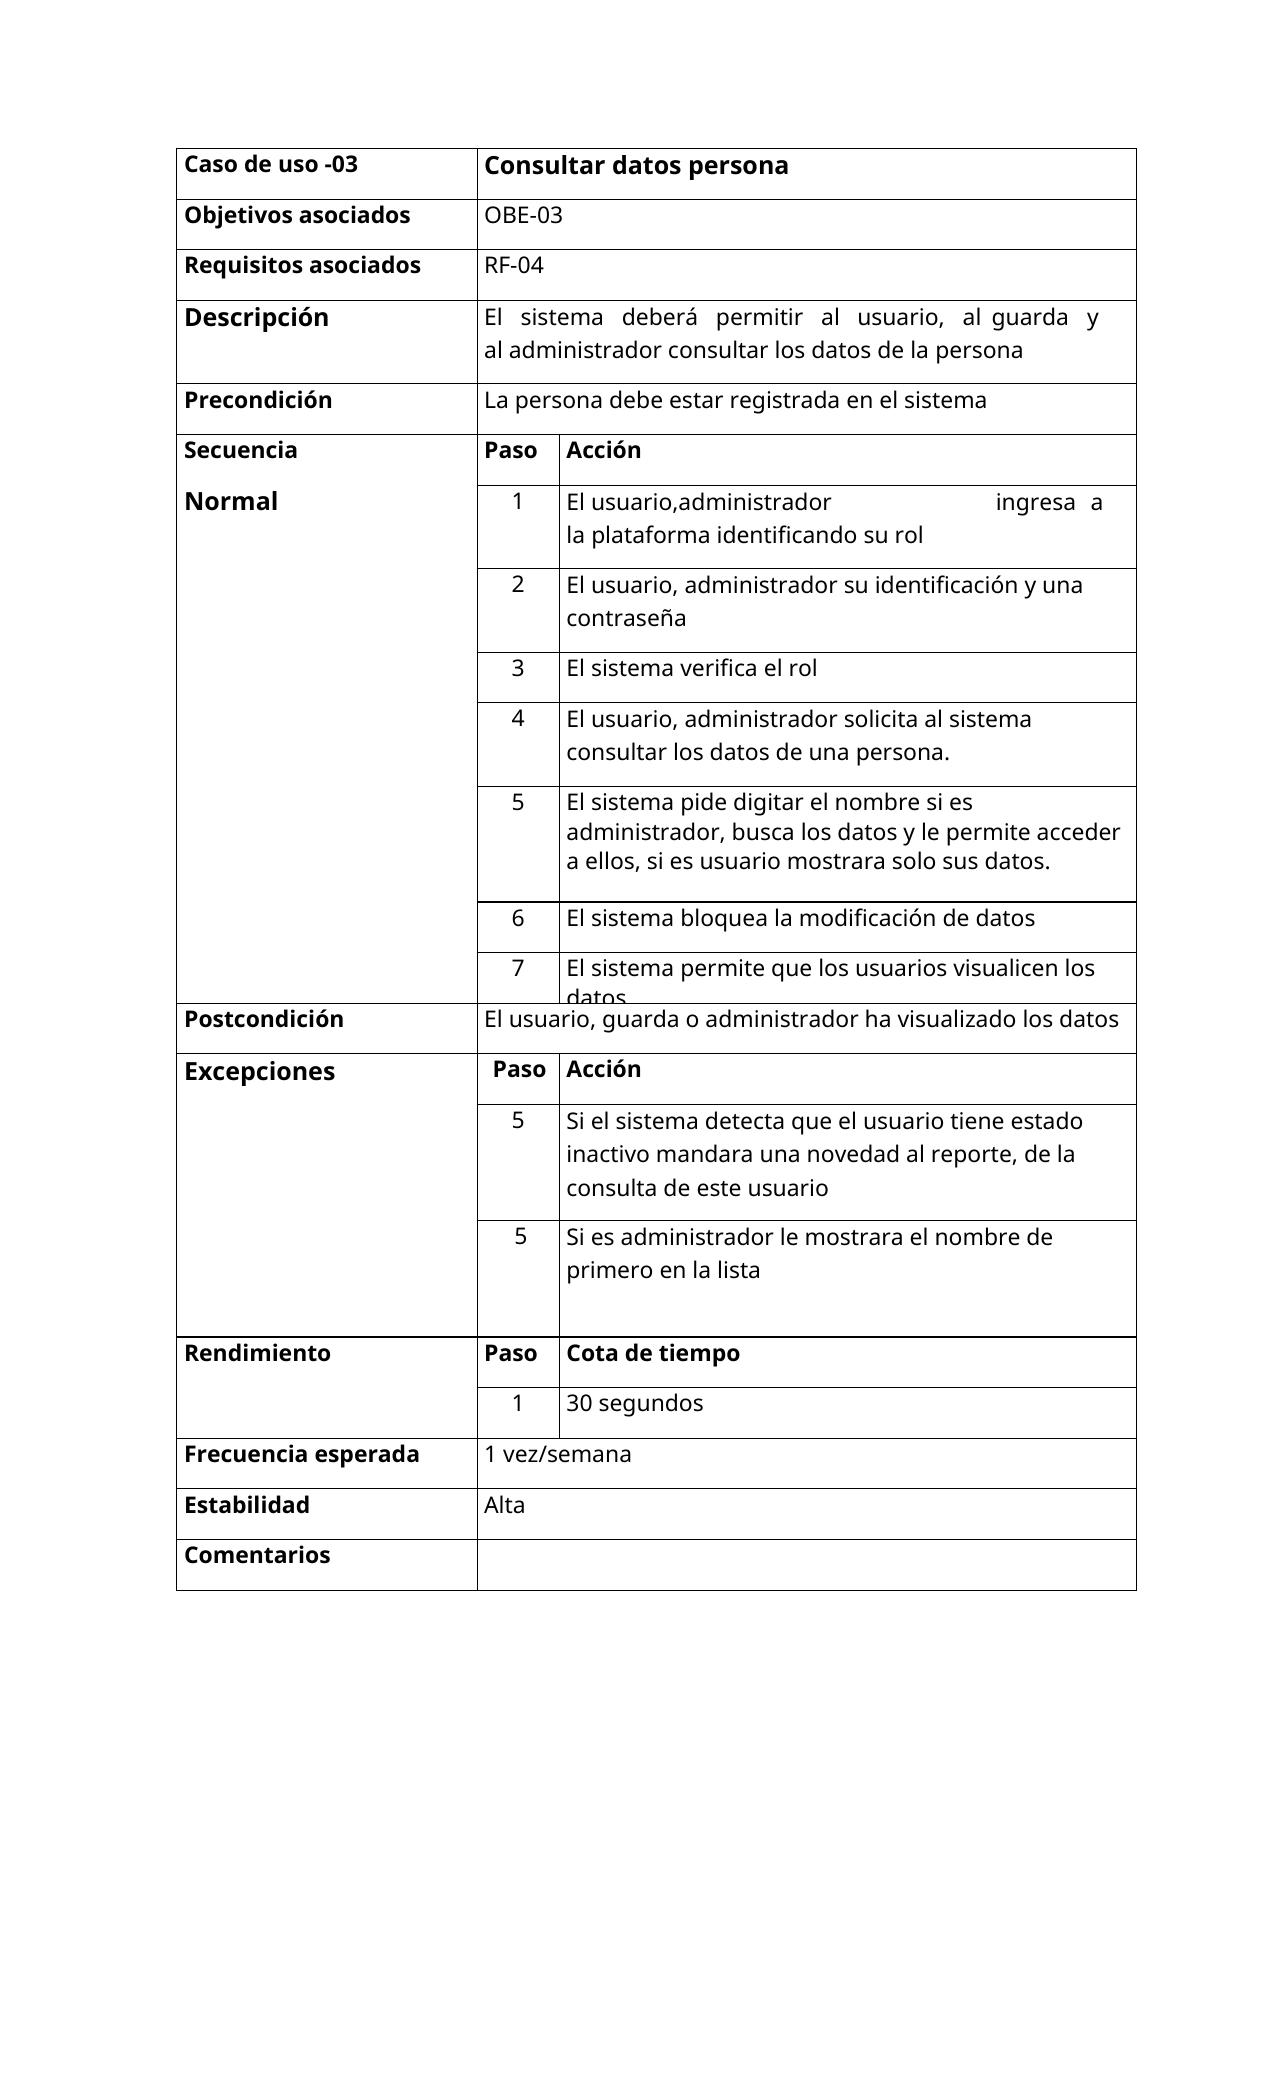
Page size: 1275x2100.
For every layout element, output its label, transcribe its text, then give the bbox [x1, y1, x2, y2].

table_cell Precondición [177, 384, 477, 434]
table_cell Comentarios [177, 1540, 477, 1589]
table_cell El sistema deberá permitir al usuario, al guarda y al administrador consultar los datos de la persona [478, 301, 1136, 383]
table_cell 5 [478, 787, 559, 901]
table_cell [478, 1540, 1136, 1589]
table_cell Estabilidad [177, 1489, 477, 1539]
table_cell El sistema verifica el rol [560, 653, 1136, 702]
table_cell El usuario,administrador ingresa a la plataforma identificando su rol [560, 486, 1136, 568]
table_cell 7 [478, 953, 559, 1002]
table_cell Frecuencia esperada [177, 1439, 477, 1488]
table_cell Excepciones [177, 1054, 477, 1336]
table_cell Requisitos asociados [177, 250, 477, 300]
table_cell 4 [478, 703, 559, 786]
table_cell El sistema permite que los usuarios visualicen los datos. [560, 953, 1136, 1002]
table_cell 6 [478, 903, 559, 952]
table_cell Acción [560, 1054, 1136, 1104]
table_cell Paso [478, 1054, 559, 1104]
table_cell Paso [478, 1338, 559, 1387]
table_header Consultar datos persona [478, 149, 1136, 198]
table_header Caso de uso -03 [177, 149, 477, 198]
table_cell La persona debe estar registrada en el sistema [478, 384, 1136, 434]
table_cell Cota de tiempo [560, 1338, 1136, 1387]
table_cell Descripción [177, 301, 477, 383]
table_cell 5 [478, 1221, 559, 1336]
table_cell Paso [478, 435, 559, 484]
table_cell El usuario, administrador solicita al sistema consultar los datos de una persona. [560, 703, 1136, 786]
table_cell Si es administrador le mostrara el nombre de primero en la lista [560, 1221, 1136, 1336]
table_cell Postcondición [177, 1004, 477, 1053]
table_cell El sistema bloquea la modificación de datos [560, 903, 1136, 952]
table_cell 2 [478, 569, 559, 652]
table_cell El usuario, administrador su identificación y una contraseña [560, 569, 1136, 652]
table_cell El usuario, guarda o administrador ha visualizado los datos [478, 1004, 1136, 1053]
table_cell 30 segundos [560, 1388, 1136, 1438]
table_cell Objetivos asociados [177, 200, 477, 249]
table_cell 5 [478, 1105, 559, 1220]
table_cell 1 vez/semana [478, 1439, 1136, 1488]
table_cell 1 [478, 1388, 559, 1438]
table_cell El sistema pide digitar el nombre si es administrador, busca los datos y le permite acceder a ellos, si es usuario mostrara solo sus datos. [560, 787, 1136, 901]
table_cell Alta [478, 1489, 1136, 1539]
table_cell RF-04 [478, 250, 1136, 300]
table_cell 3 [478, 653, 559, 702]
table_cell Acción [560, 435, 1136, 484]
table_cell OBE-03 [478, 200, 1136, 249]
table_cell Si el sistema detecta que el usuario tiene estado inactivo mandara una novedad al reporte, de la consulta de este usuario [560, 1105, 1136, 1220]
table_cell Rendimiento [177, 1338, 477, 1438]
table_cell Secuencia Normal [177, 435, 477, 1002]
table_cell 1 [478, 486, 559, 568]
